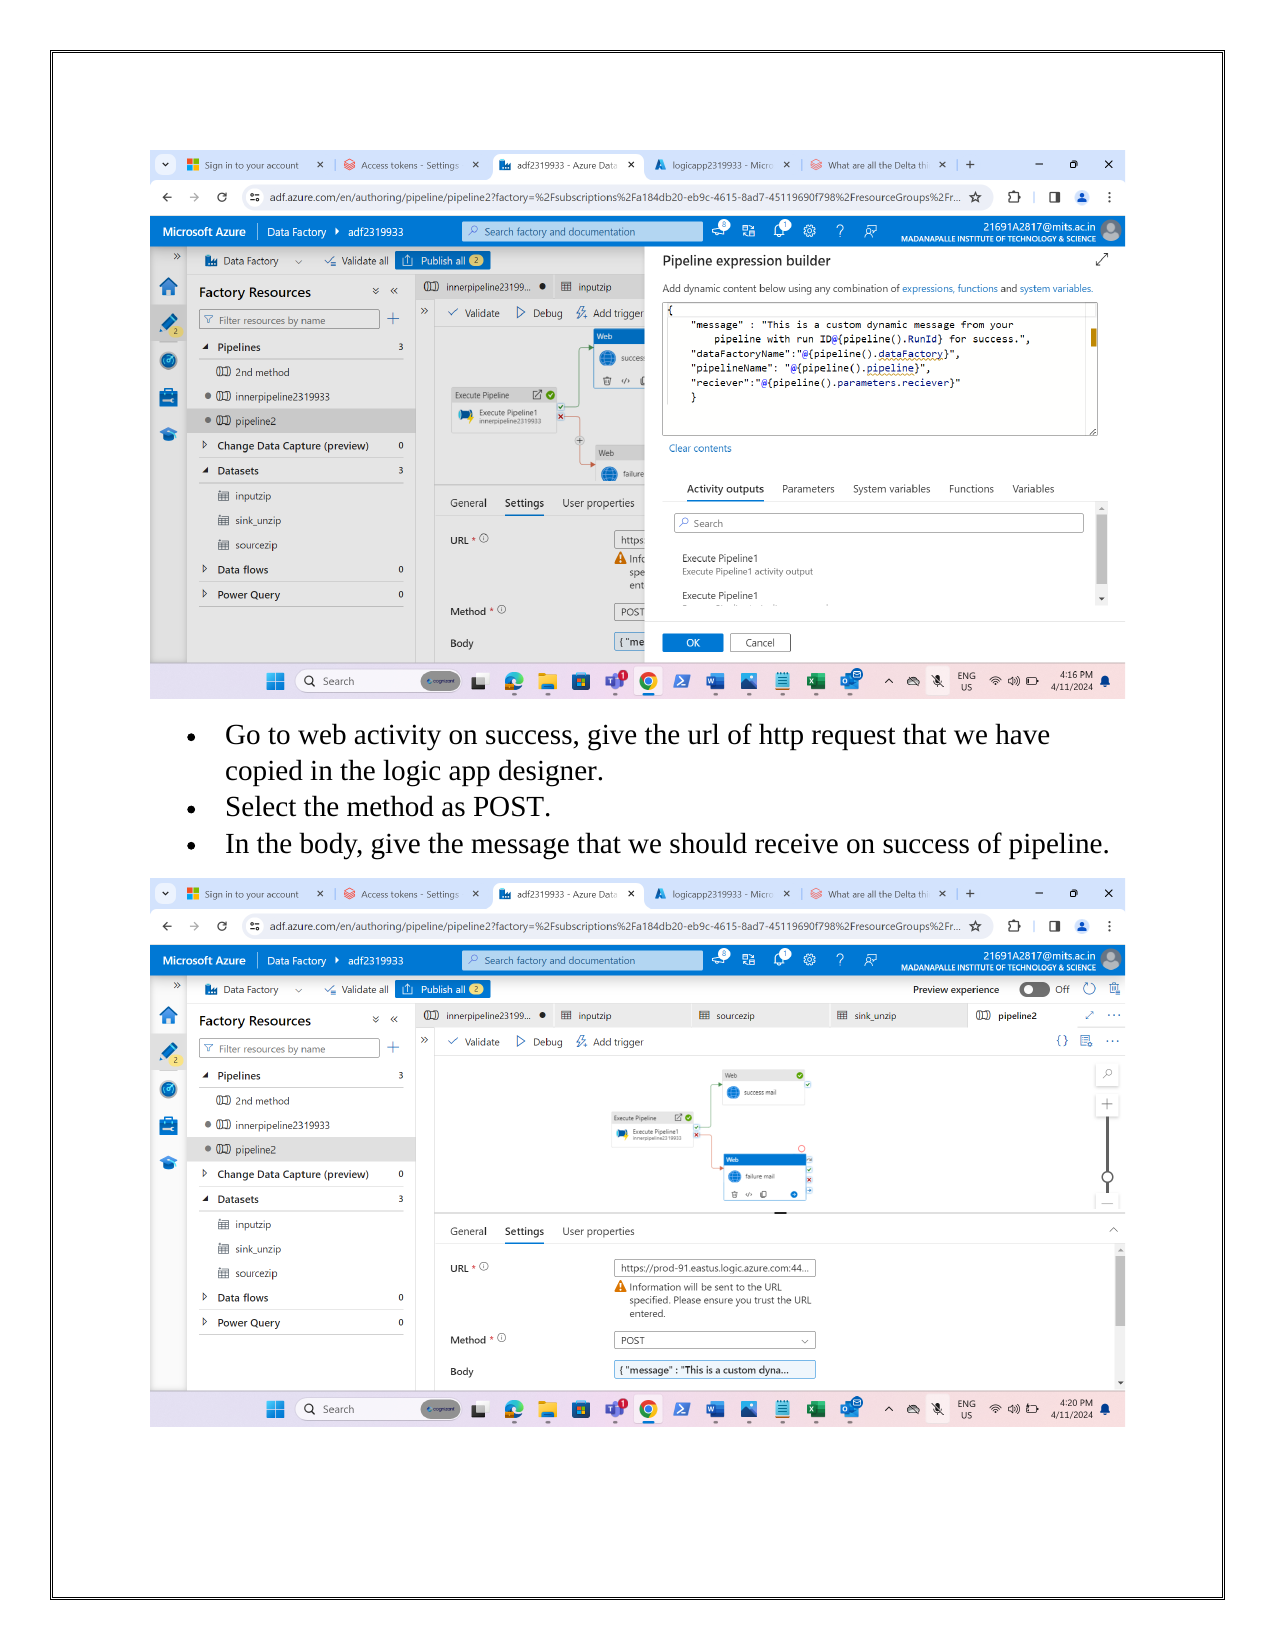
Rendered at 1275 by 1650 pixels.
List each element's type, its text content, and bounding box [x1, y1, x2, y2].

list In the body, give the message that we should receive on success of pipeline. [187, 826, 1125, 859]
list Go to web activity on success, give the url of http request that we have copied in the logic app designer. [187, 717, 1125, 787]
picture [150, 878, 1125, 1427]
picture [150, 150, 1125, 699]
list Select the method as POST. [187, 789, 1125, 823]
